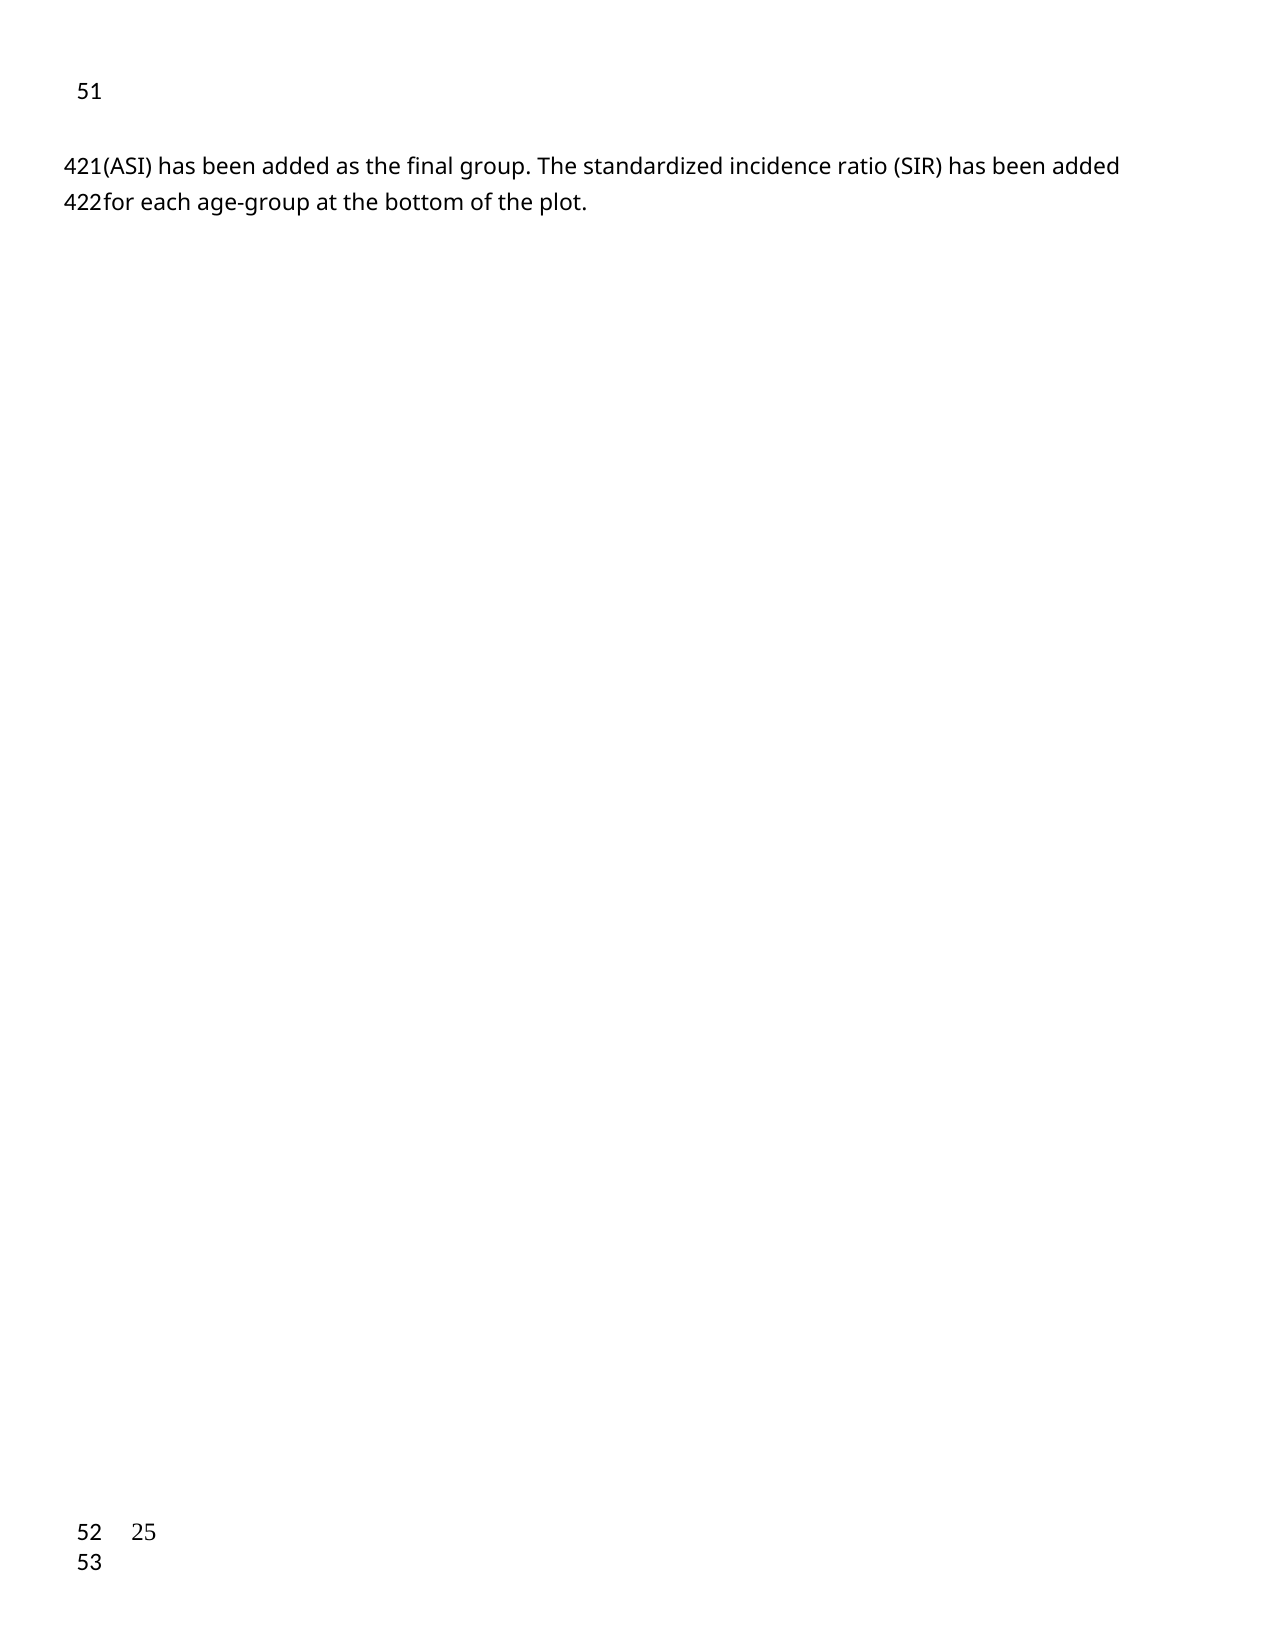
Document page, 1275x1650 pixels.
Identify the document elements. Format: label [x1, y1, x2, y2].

text [103, 150, 1125, 217]
